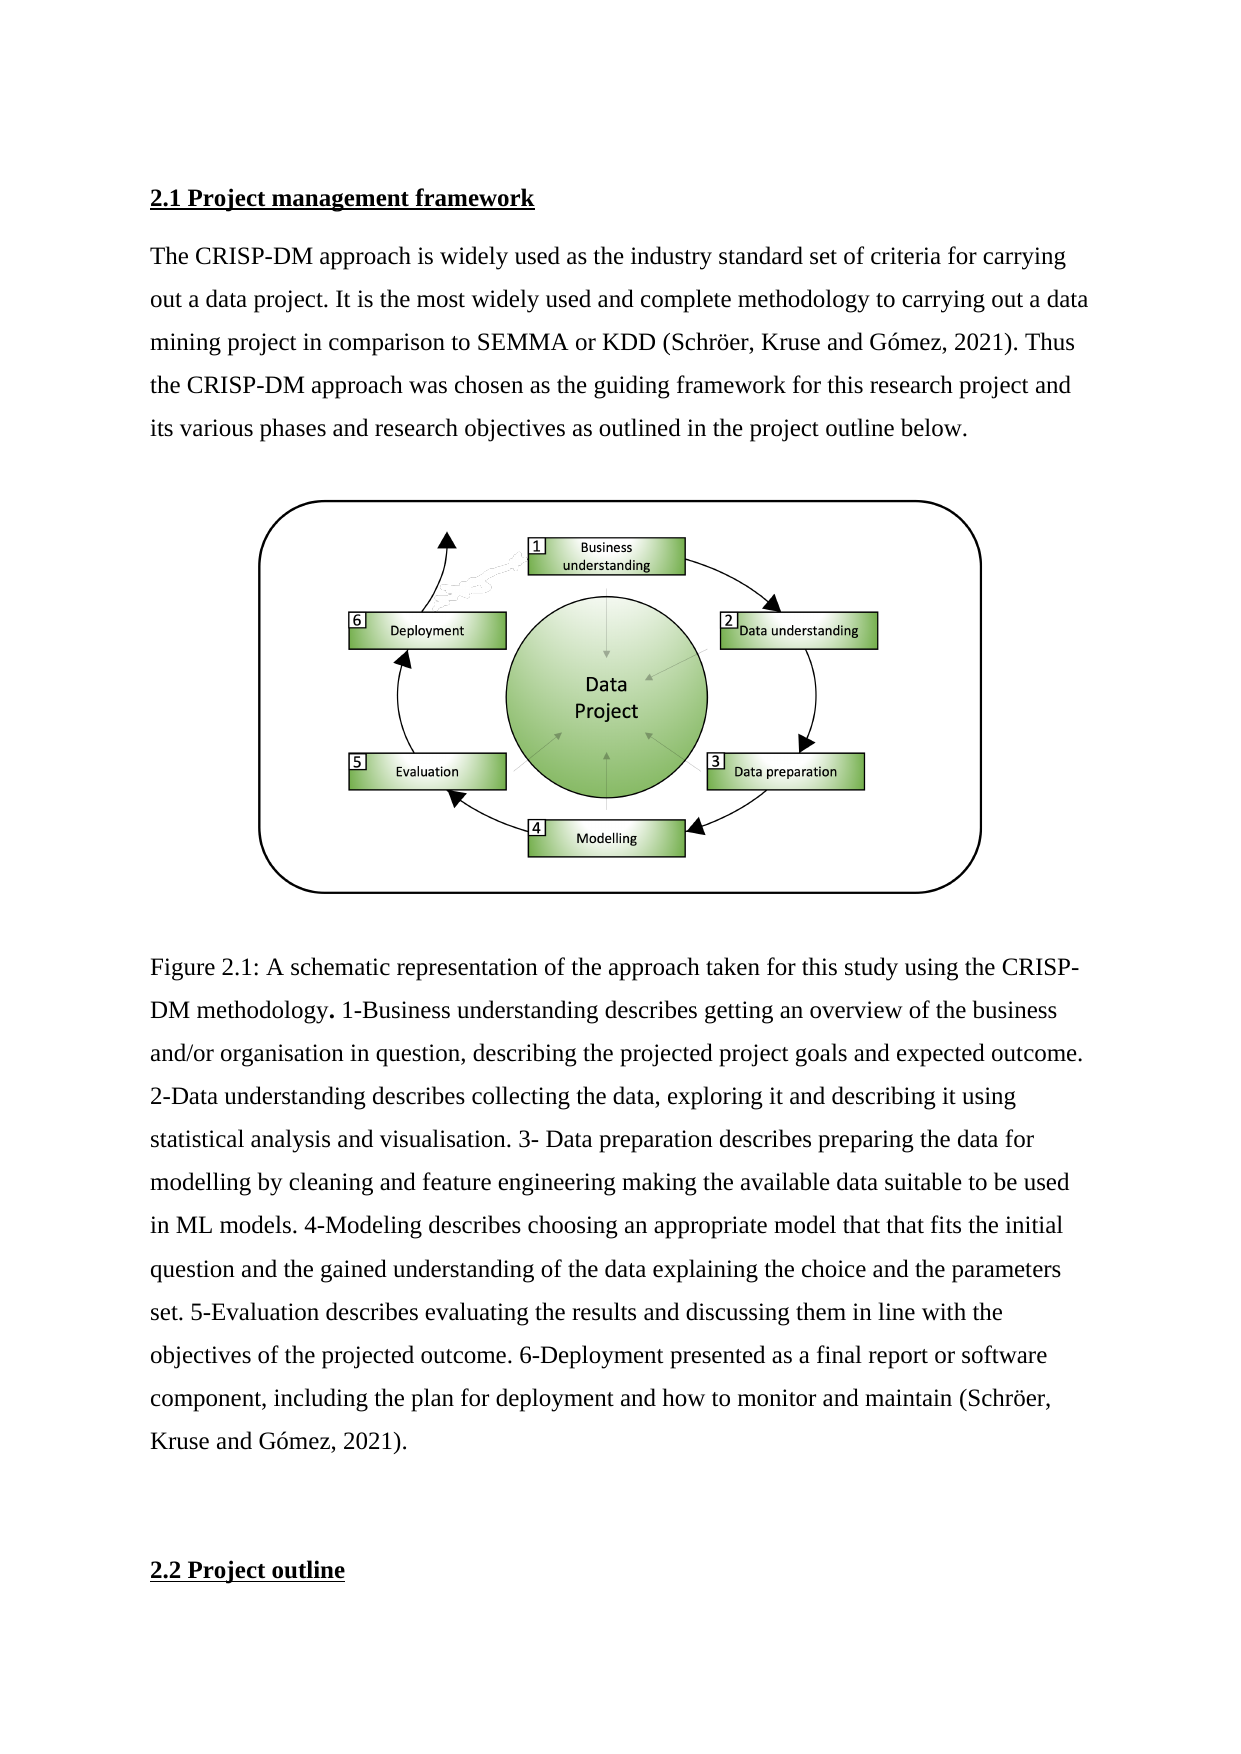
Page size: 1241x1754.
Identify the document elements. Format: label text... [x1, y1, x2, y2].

text 2.1 Project management framework [150, 183, 1090, 212]
text The CRISP-DM approach is widely used as the industry standard set of criteria for carrying out a data project. It is the most widely used and complete methodology to carrying out a data mining project in comparison to SEMMA or KDD (Schröer, Kruse and Gómez, 2021). Thus the CRISP-DM approach was chosen as the guiding framework for this research project and its various phases and research objectives as outlined in the project outline below. [150, 241, 1090, 442]
picture [257, 499, 983, 894]
text 2.2 Project outline [150, 1556, 1090, 1584]
text Figure 2.1: A schematic representation of the approach taken for this study using the CRISP-DM methodology. 1-Business understanding describes getting an overview of the business and/or organisation in question, describing the projected project goals and expected outcome. 2-Data understanding describes collecting the data, exploring it and describing it using statistical analysis and visualisation. 3- Data preparation describes preparing the data for modelling by cleaning and feature engineering making the available data suitable to be used in ML models. 4-Modeling describes choosing an appropriate model that that fits the initial question and the gained understanding of the data explaining the choice and the parameters set. 5-Evaluation describes evaluating the results and discussing them in line with the objectives of the projected outcome. 6-Deployment presented as a final report or software component, including the plan for deployment and how to monitor and maintain (Schröer, Kruse and Gómez, 2021). [150, 952, 1090, 1455]
